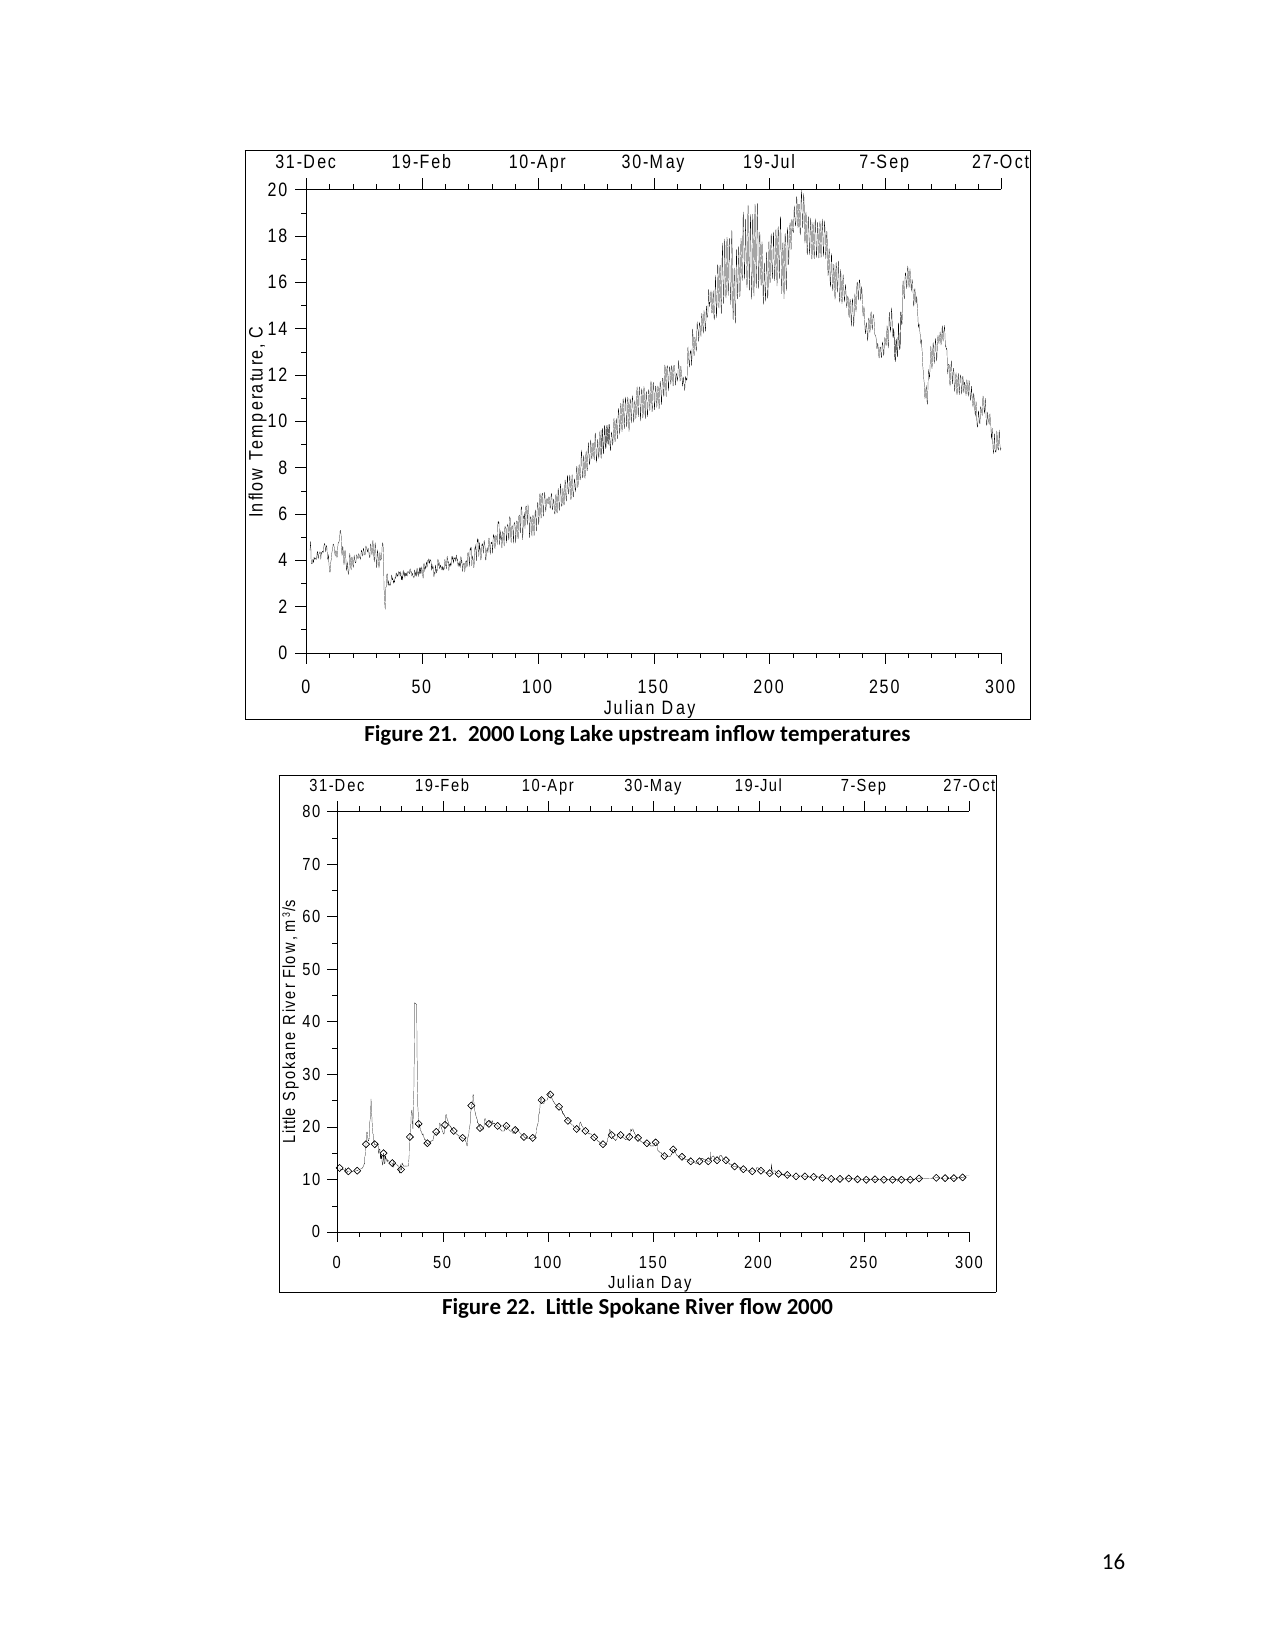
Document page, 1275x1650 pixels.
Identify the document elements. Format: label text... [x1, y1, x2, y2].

text Figure 22. Little Spokane River flow 2000 [150, 1292, 1125, 1320]
text Figure 21. 2000 Long Lake upstream inflow temperatures [150, 719, 1125, 747]
